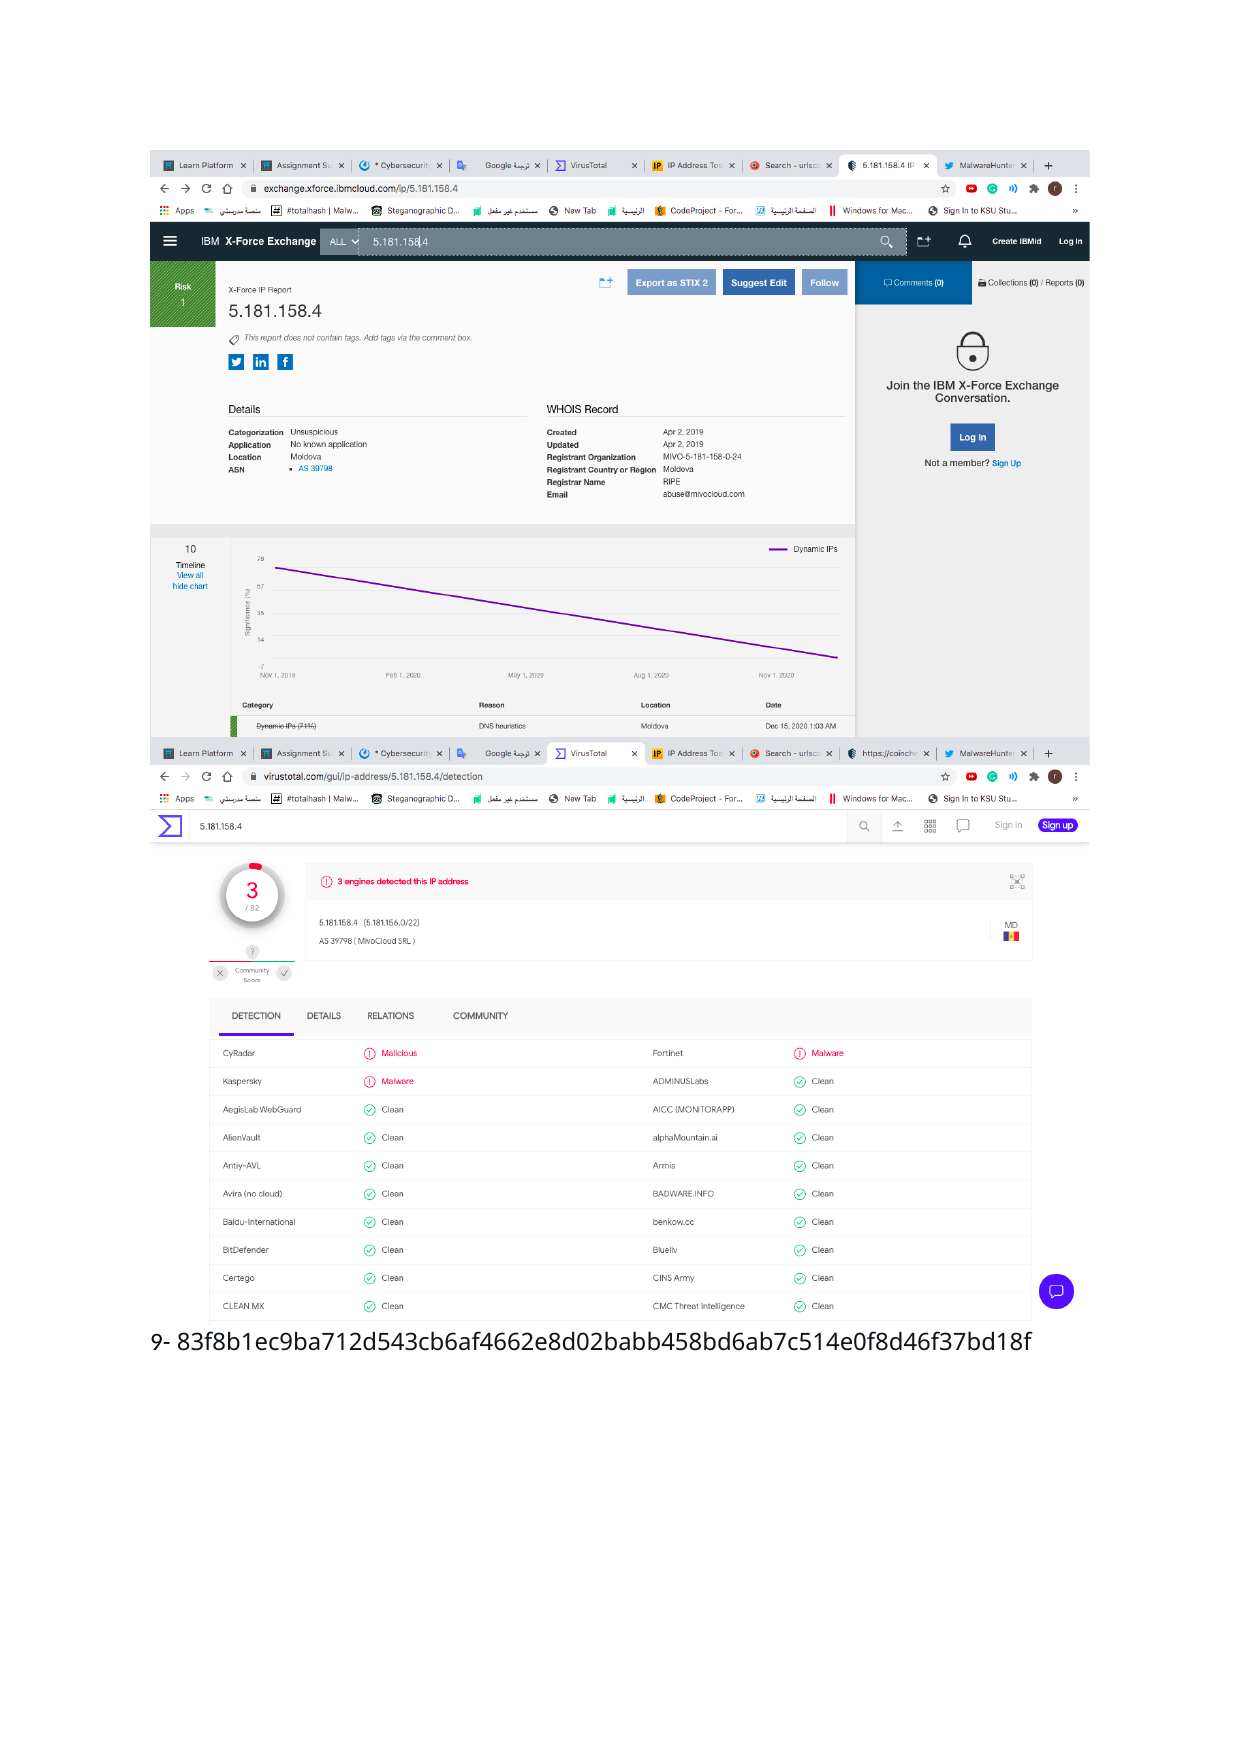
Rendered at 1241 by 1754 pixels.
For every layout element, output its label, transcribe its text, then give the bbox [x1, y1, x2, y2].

picture [150, 150, 1090, 1325]
text 9- 83f8b1ec9ba712d543cb6af4662e8d02babb458bd6ab7c514e0f8d46f37bd18f [150, 1325, 1090, 1357]
